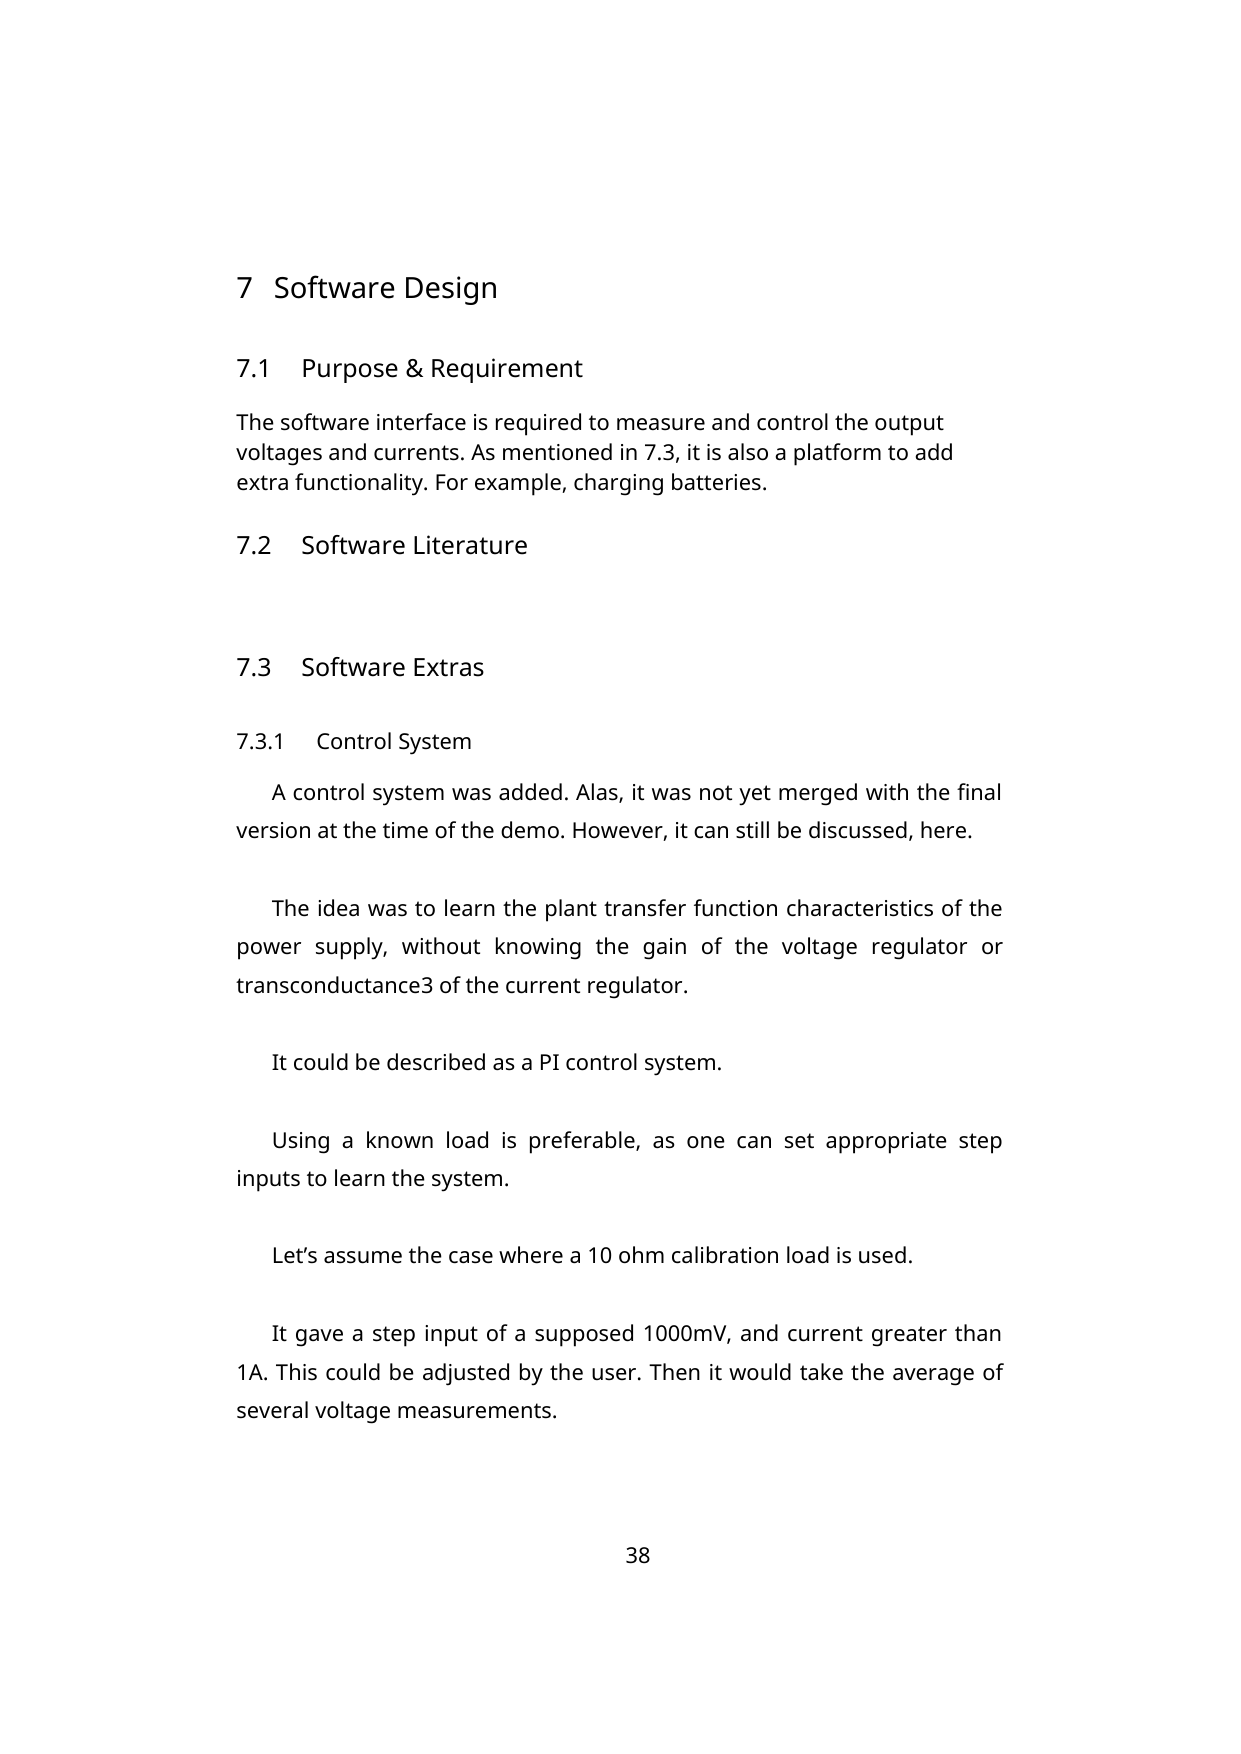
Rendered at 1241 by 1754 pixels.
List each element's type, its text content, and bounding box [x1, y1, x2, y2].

text It gave a step input of a supposed 1000mV, and current greater than 1A. This could be adjusted by the user. Then it would take the average of several voltage measurements. [236, 1318, 1004, 1425]
subtitle Software Design [236, 268, 1004, 307]
subtitle Purpose & Requirement [236, 351, 1004, 385]
text Let’s assume the case where a 10 ohm calibration load is used. [236, 1241, 1004, 1270]
subtitle Software Extras [236, 650, 1004, 684]
text Using a known load is preferable, as one can set appropriate step inputs to learn the system. [236, 1124, 1004, 1193]
text The software interface is required to measure and control the output voltages and currents. As mentioned in 7.3, it is also a platform to add extra functionality. For example, charging batteries. [236, 407, 1004, 497]
subtitle Control System [236, 726, 1004, 755]
text A control system was added. Alas, it was not yet merged with the final version at the time of the demo. However, it can still be discussed, here. [236, 777, 1004, 845]
text The idea was to learn the plant transfer function characteristics of the power supply, without knowing the gain of the voltage regulator or transconductance3 of the current regulator. [236, 893, 1004, 1000]
subtitle Software Literature [236, 528, 1004, 562]
text It could be described as a PI control system. [236, 1047, 1004, 1077]
